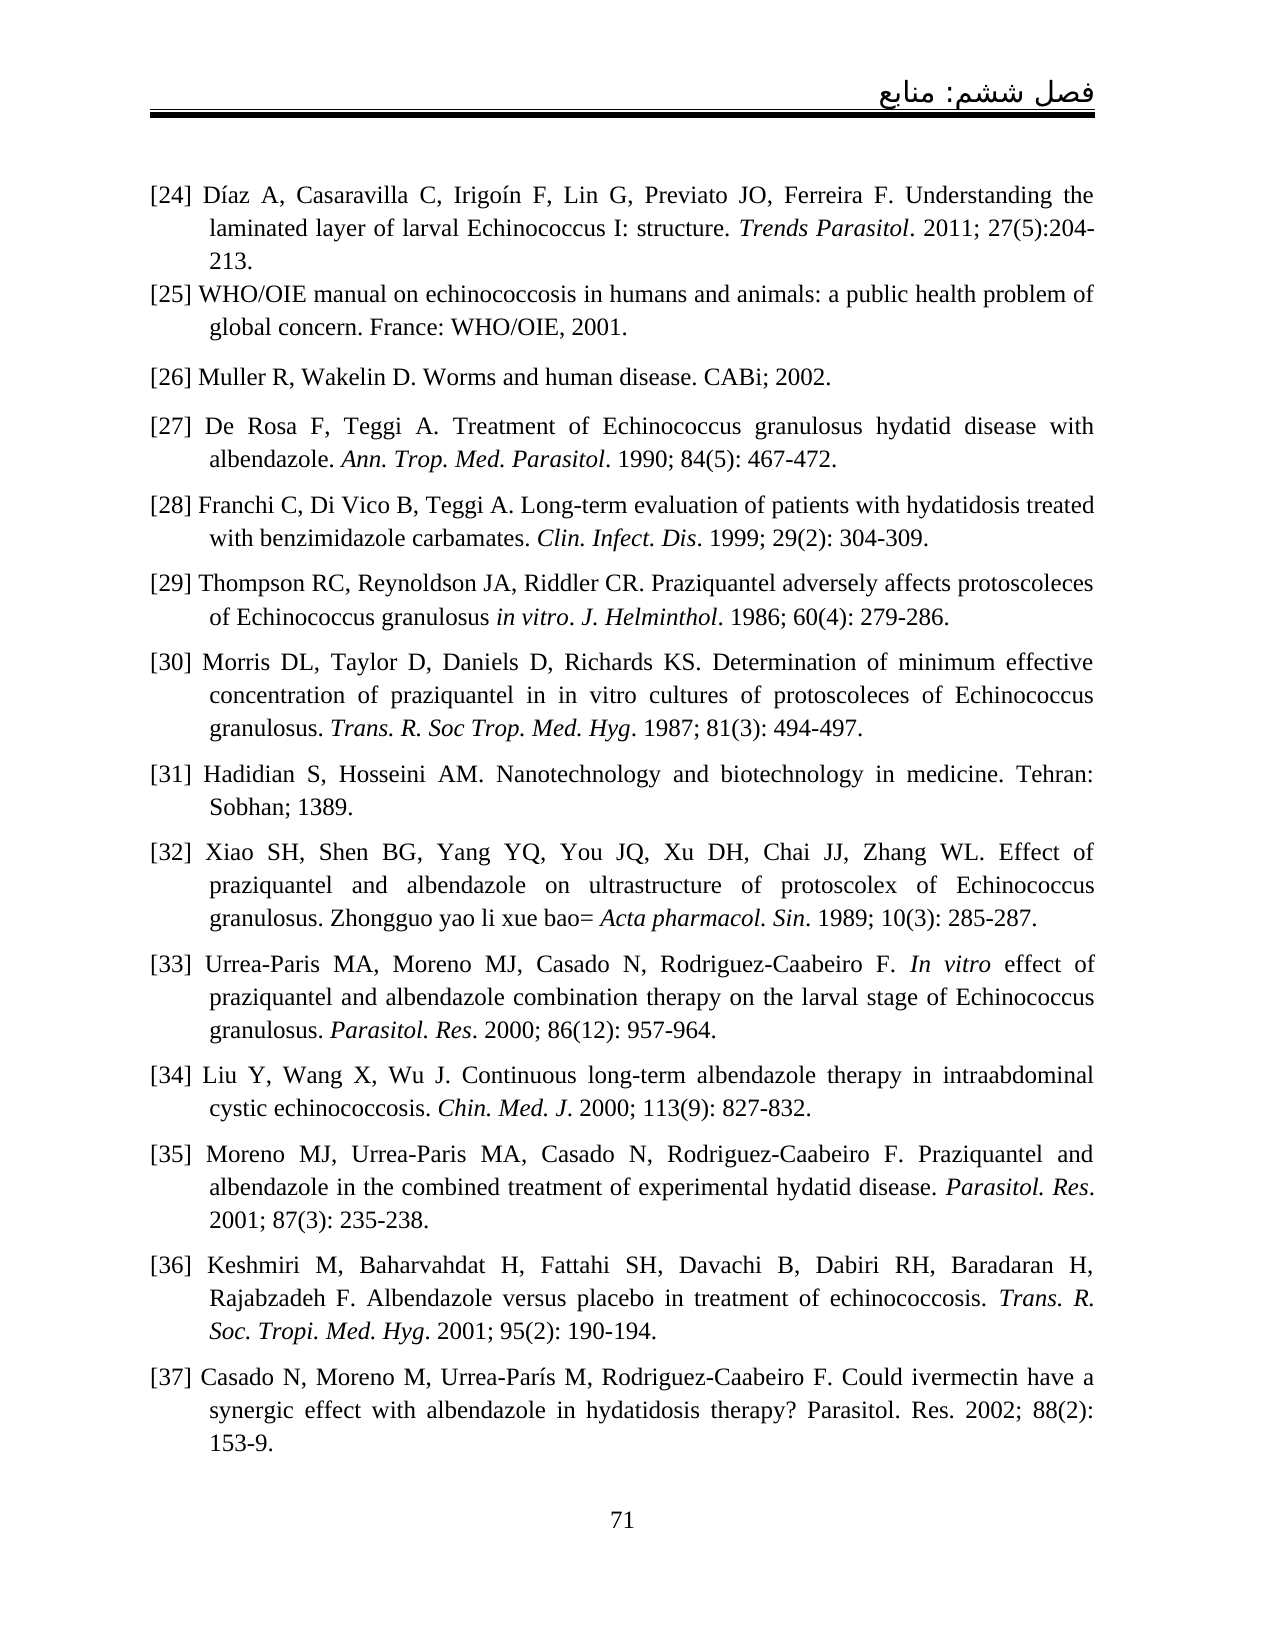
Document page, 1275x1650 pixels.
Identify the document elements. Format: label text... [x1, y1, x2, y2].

text [25] WHO/OIE manual on echinococcosis in humans and animals: a public health problem of global concern. France: WHO/OIE, 2001. [150, 279, 1095, 341]
text [28] Franchi C, Di Vico B, Teggi A. Long-term evaluation of patients with hydatidosis treated with benzimidazole carbamates. Clin. Infect. Dis. 1999; 29(2): 304-309. [150, 490, 1095, 552]
text [37] Casado N, Moreno M, Urrea-París M, Rodriguez-Caabeiro F. Could ivermectin have a synergic effect with albendazole in hydatidosis therapy? Parasitol. Res. 2002; 88(2): 153-9. [150, 1362, 1095, 1457]
text [30] Morris DL, Taylor D, Daniels D, Richards KS. Determination of minimum effective concentration of praziquantel in in vitro cultures of protoscoleces of Echinococcus granulosus. Trans. R. Soc Trop. Med. Hyg. 1987; 81(3): 494-497. [150, 647, 1095, 742]
text [35] Moreno MJ, Urrea-Paris MA, Casado N, Rodriguez-Caabeiro F. Praziquantel and albendazole in the combined treatment of experimental hydatid disease. Parasitol. Res. 2001; 87(3): 235-238. [150, 1139, 1095, 1234]
text [31] Hadidian S, Hosseini AM. Nanotechnology and biotechnology in medicine. Tehran: Sobhan; 1389. [150, 759, 1095, 820]
text [27] De Rosa F, Teggi A. Treatment of Echinococcus granulosus hydatid disease with albendazole. Ann. Trop. Med. Parasitol. 1990; 84(5): 467-472. [150, 411, 1095, 473]
text [32] Xiao SH, Shen BG, Yang YQ, You JQ, Xu DH, Chai JJ, Zhang WL. Effect of praziquantel and albendazole on ultrastructure of protoscolex of Echinococcus granulosus. Zhongguo yao li xue bao= Acta pharmacol. Sin. 1989; 10(3): 285-287. [150, 837, 1095, 932]
text [36] Keshmiri M, Baharvahdat H, Fattahi SH, Davachi B, Dabiri RH, Baradaran H, Rajabzadeh F. Albendazole versus placebo in treatment of echinococcosis. Trans. R. Soc. Tropi. Med. Hyg. 2001; 95(2): 190-194. [150, 1250, 1095, 1345]
text [34] Liu Y, Wang X, Wu J. Continuous long-term albendazole therapy in intraabdominal cystic echinococcosis. Chin. Med. J. 2000; 113(9): 827-832. [150, 1060, 1095, 1122]
text [33] Urrea-Paris MA, Moreno MJ, Casado N, Rodriguez-Caabeiro F. In vitro effect of praziquantel and albendazole combination therapy on the larval stage of Echinococcus granulosus. Parasitol. Res. 2000; 86(12): 957-964. [150, 949, 1095, 1043]
text [29] Thompson RC, Reynoldson JA, Riddler CR. Praziquantel adversely affects protoscoleces of Echinococcus granulosus in vitro. J. Helminthol. 1986; 60(4): 279-286. [150, 568, 1095, 630]
text [24] Díaz A, Casaravilla C, Irigoín F, Lin G, Previato JO, Ferreira F. Understanding the laminated layer of larval Echinococcus I: structure. Trends Parasitol. 2011; 27(5):204-213. [150, 180, 1095, 275]
text [26] Muller R, Wakelin D. Worms and human disease. CABi; 2002. [150, 362, 1095, 391]
